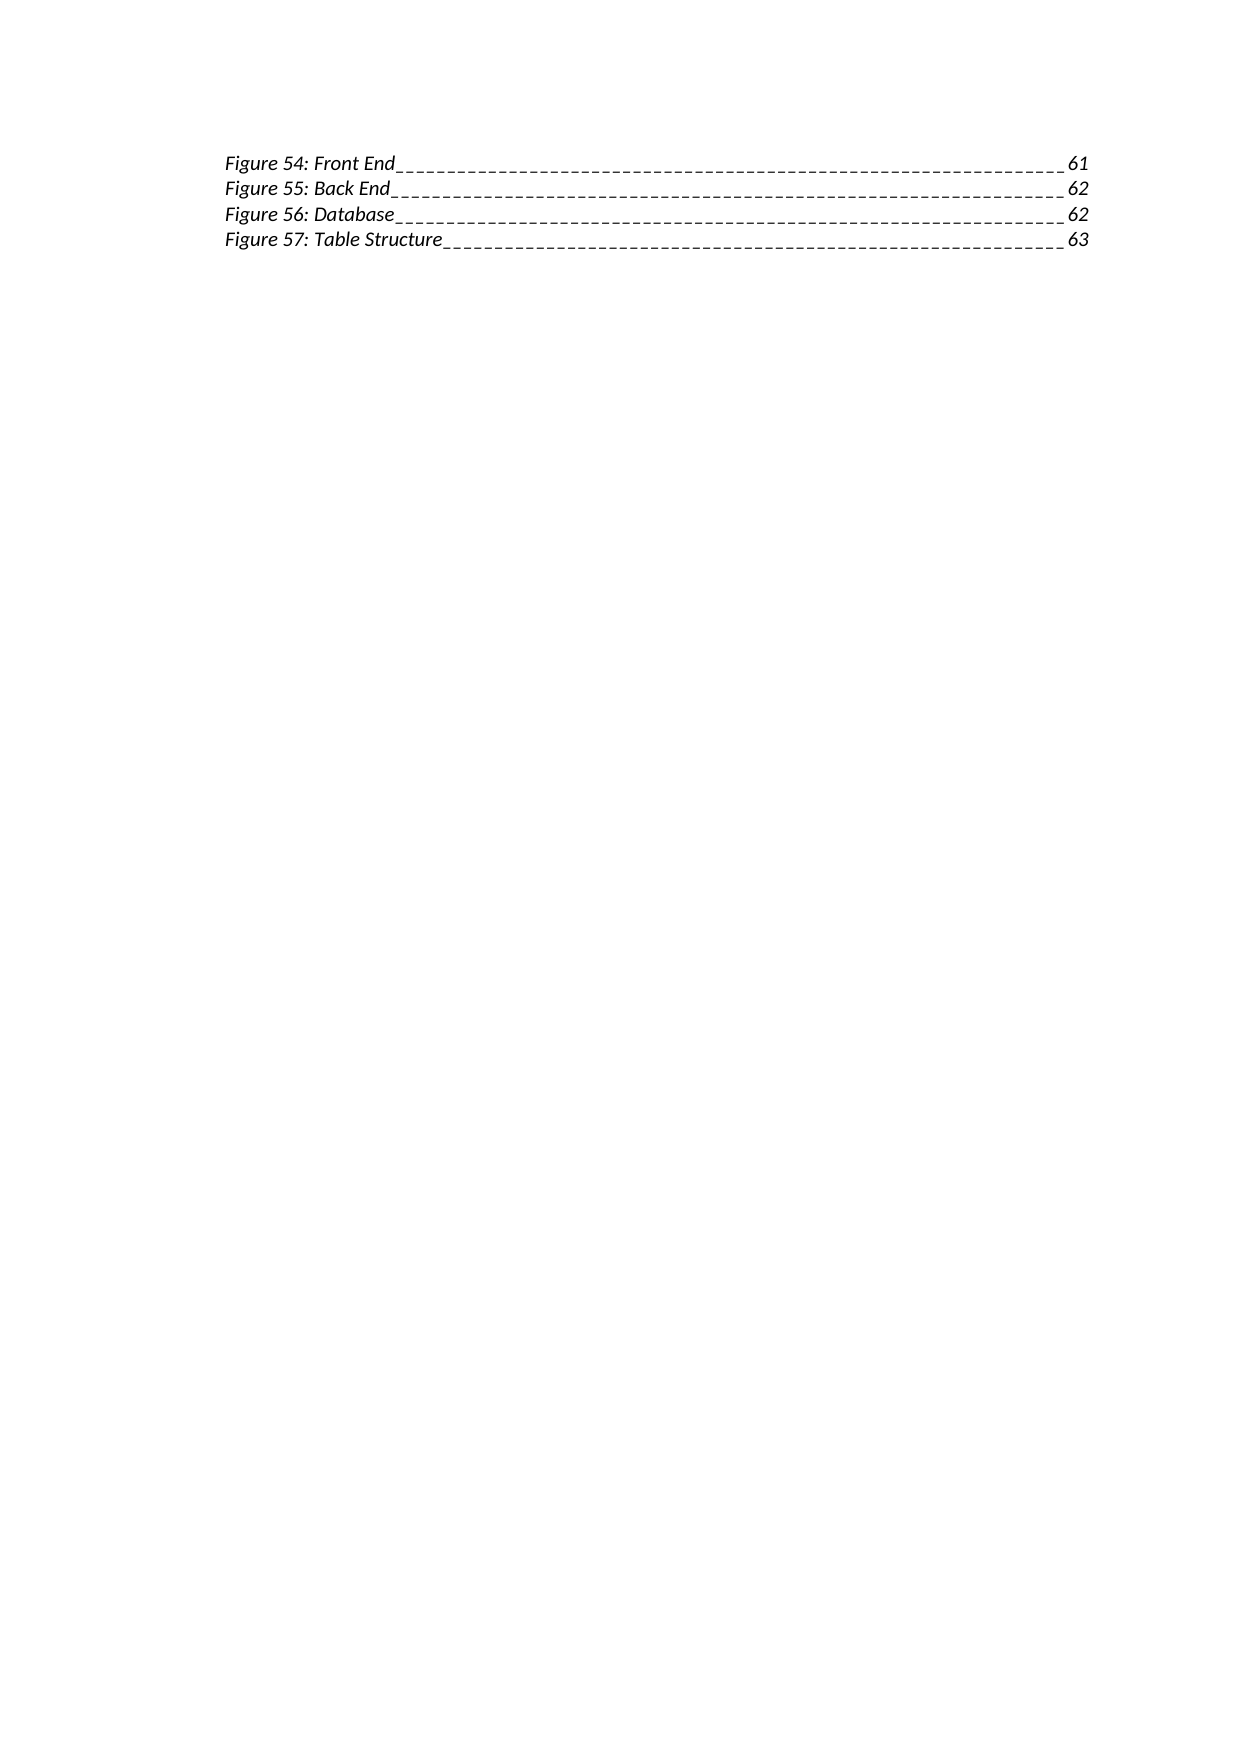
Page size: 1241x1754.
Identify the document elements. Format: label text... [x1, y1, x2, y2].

text Figure 55: Back End 62 [225, 175, 1090, 201]
text Figure 57: Table Structure 63 [225, 226, 1090, 252]
text Figure 54: Front End 61 [225, 150, 1090, 175]
text Figure 56: Database 62 [225, 201, 1090, 226]
